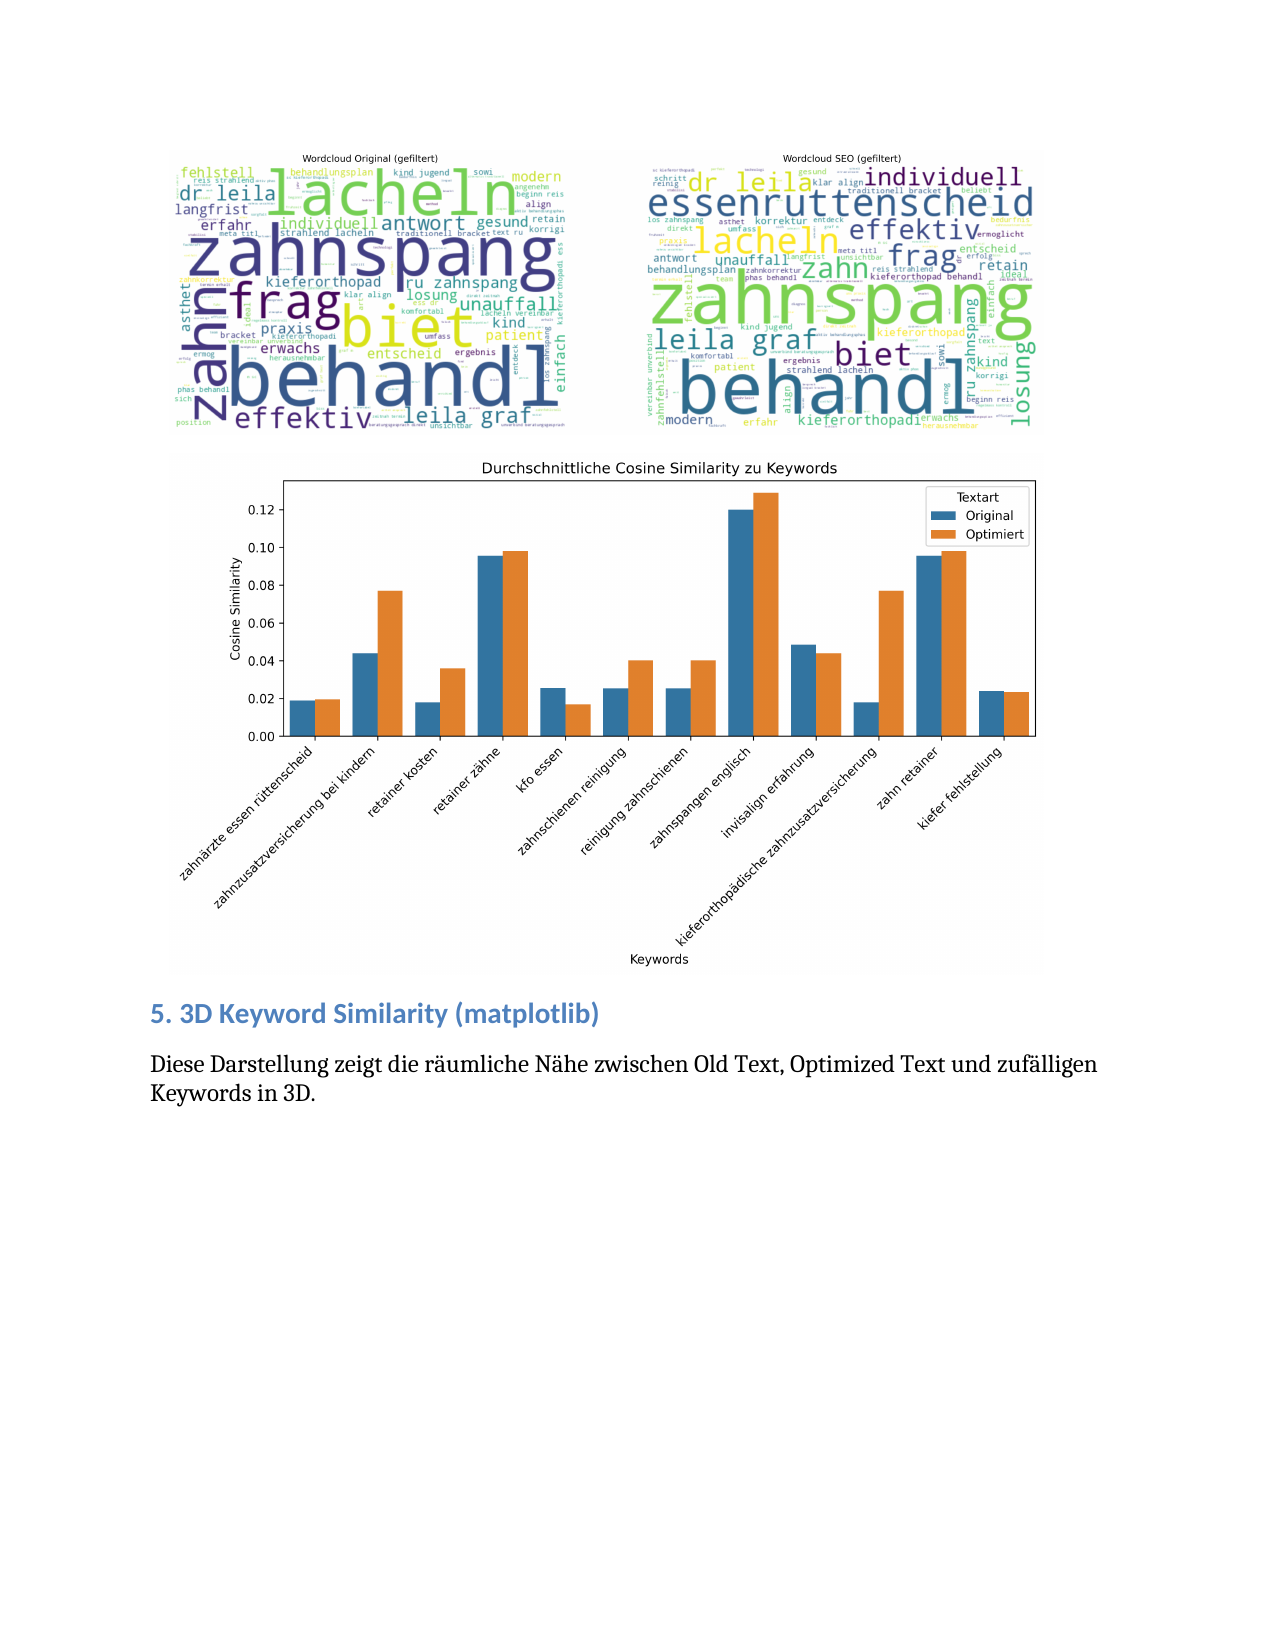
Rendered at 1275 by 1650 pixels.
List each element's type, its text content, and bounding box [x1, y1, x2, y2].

picture [168, 453, 1044, 975]
subtitle 5. 3D Keyword Similarity (matplotlib) [150, 996, 1125, 1031]
text Diese Darstellung zeigt die räumliche Nähe zwischen Old Text, Optimized Text und zufälligen Keywords in 3D. [150, 1050, 1125, 1107]
picture [168, 150, 1044, 435]
